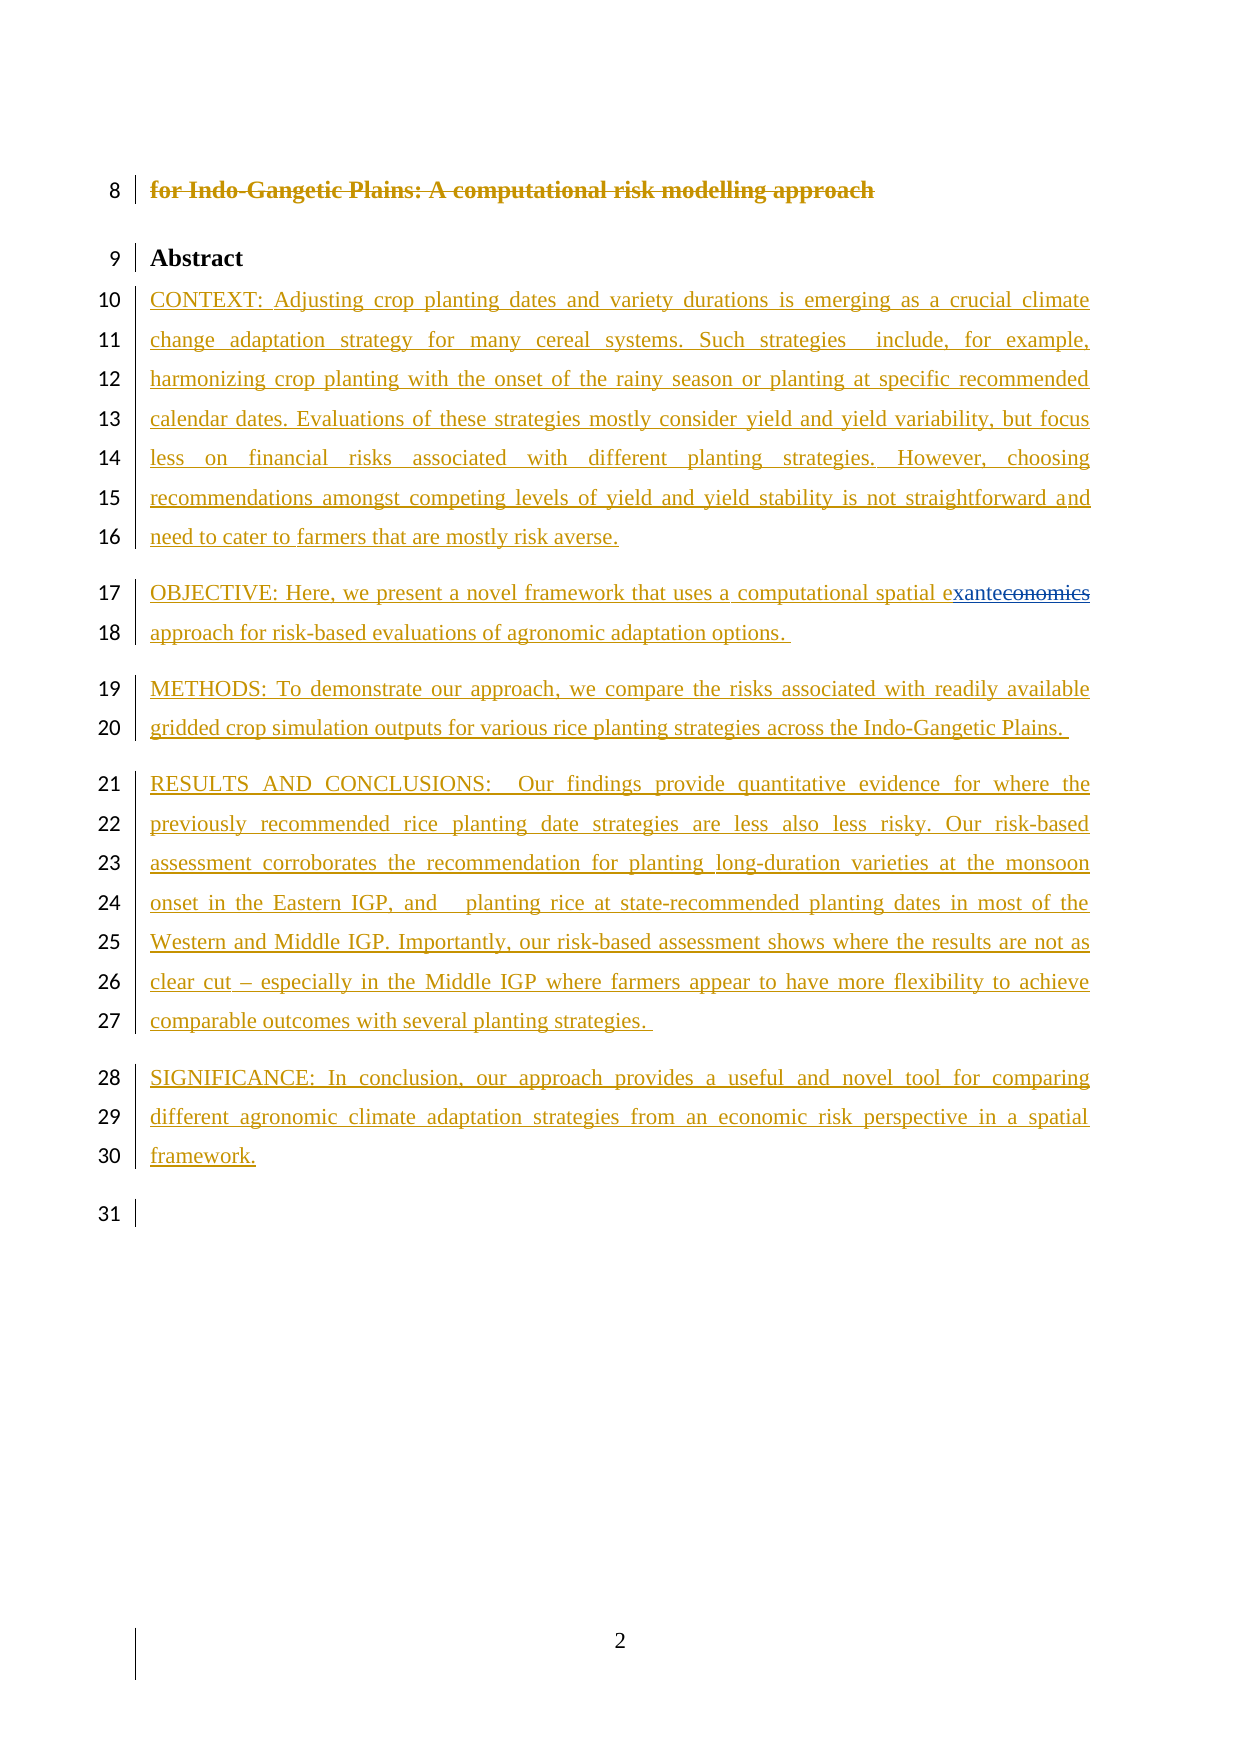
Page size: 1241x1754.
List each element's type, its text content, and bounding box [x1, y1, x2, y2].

subtitle Abstract [150, 243, 1090, 272]
